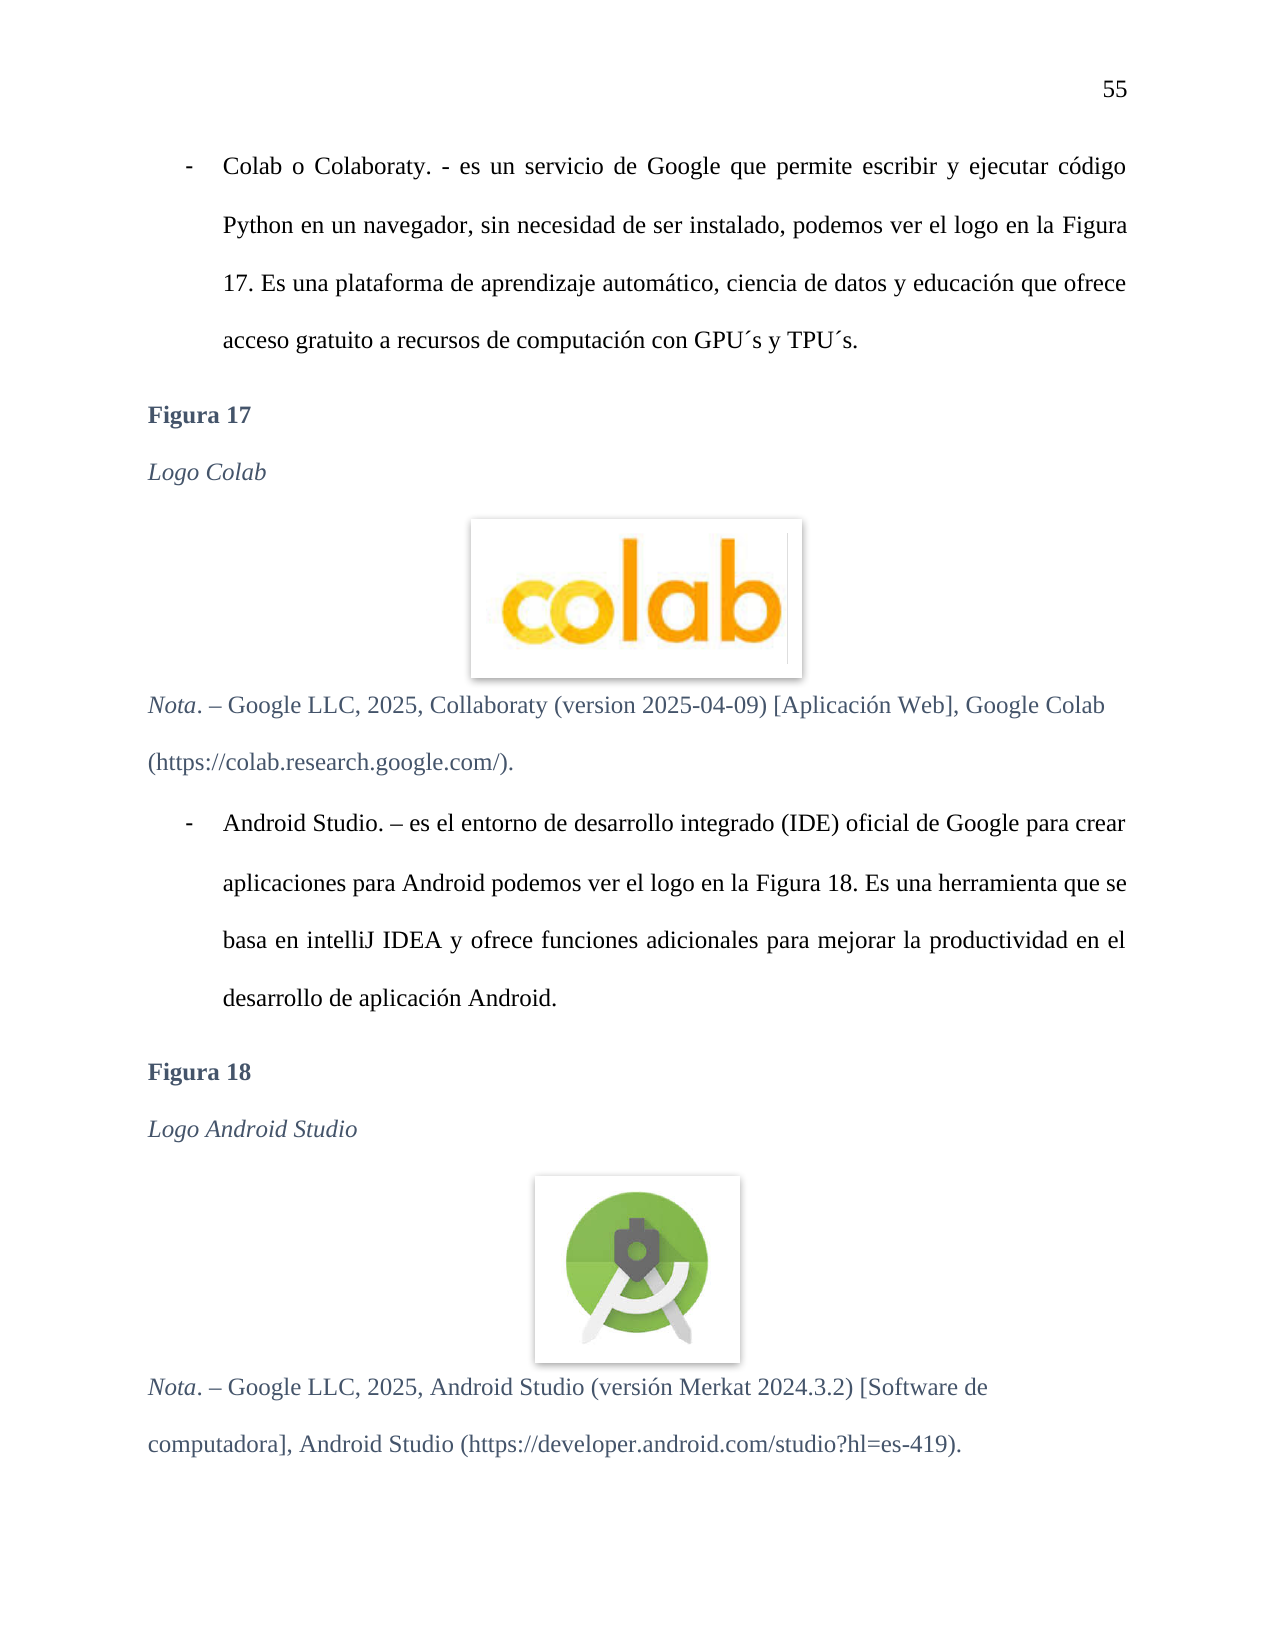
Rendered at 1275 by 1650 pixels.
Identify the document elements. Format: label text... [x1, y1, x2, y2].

text Figura 17 Logo Colab [148, 400, 1127, 486]
picture [550, 1191, 725, 1348]
picture [486, 533, 788, 664]
text Nota. – Google LLC, 2025, Android Studio (versión Merkat 2024.3.2) [Software de computadora], Android Studio (https://developer.android.com/studio?hl=es-419). [148, 1372, 1127, 1458]
list Android Studio. – es el entorno de desarrollo integrado (IDE) oficial de Google para crear aplicaciones para Android podemos ver el logo en la Figura 18. Es una herramienta que se basa en intelliJ IDEA y ofrece funciones adicionales para mejorar la productividad en el desarrollo de aplicación Android. [185, 805, 1127, 1011]
list Colab o Colaboraty. - es un servicio de Google que permite escribir y ejecutar código Python en un navegador, sin necesidad de ser instalado, podemos ver el logo en la Figura 17. Es una plataforma de aprendizaje automático, ciencia de datos y educación que ofrece acceso gratuito a recursos de computación con GPU´s y TPU´s. [185, 148, 1127, 354]
text Figura 18 Logo Android Studio [148, 1057, 1127, 1143]
text Nota. – Google LLC, 2025, Collaboraty (version 2025-04-09) [Aplicación Web], Google Colab (https://colab.research.google.com/). [148, 690, 1127, 776]
